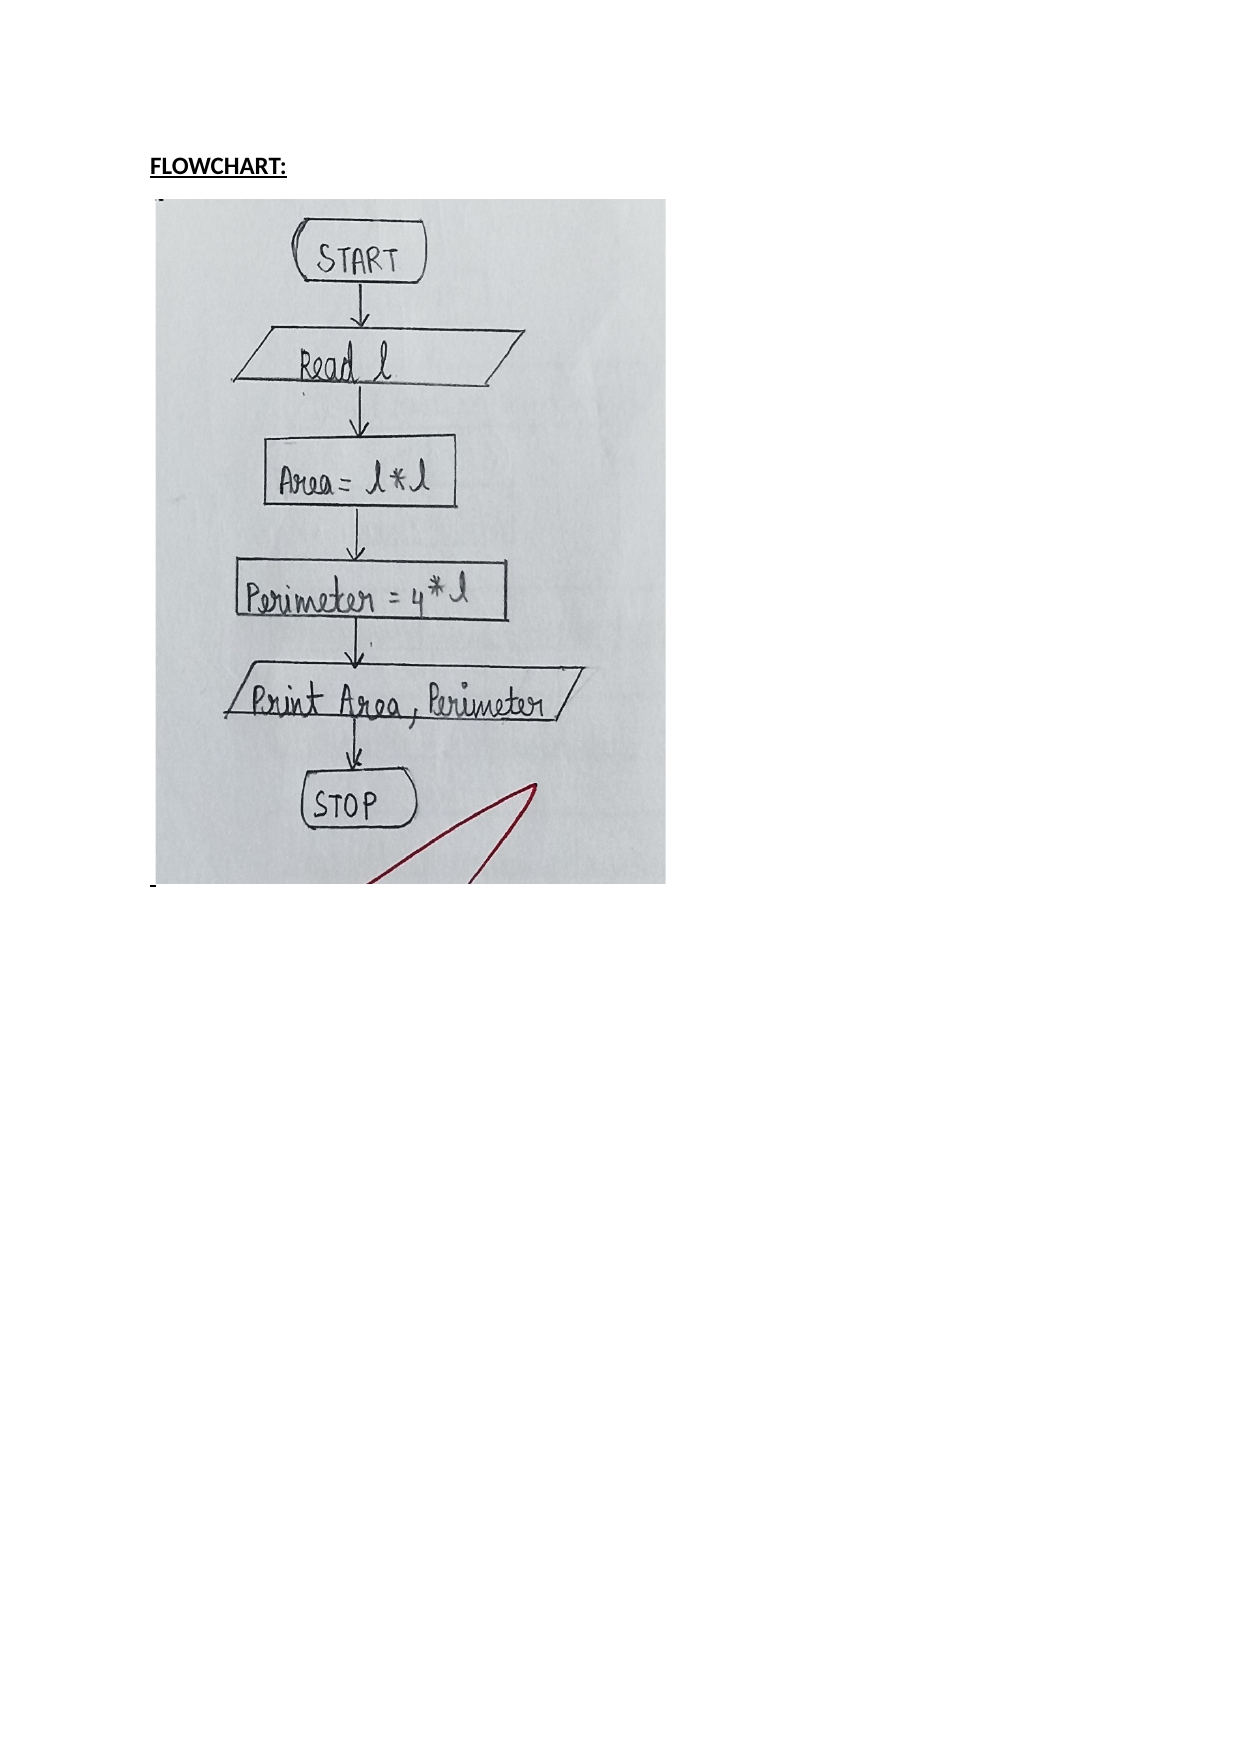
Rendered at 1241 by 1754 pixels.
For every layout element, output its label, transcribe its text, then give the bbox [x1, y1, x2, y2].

text FLOWCHART: [150, 150, 1090, 181]
picture [155, 199, 666, 884]
